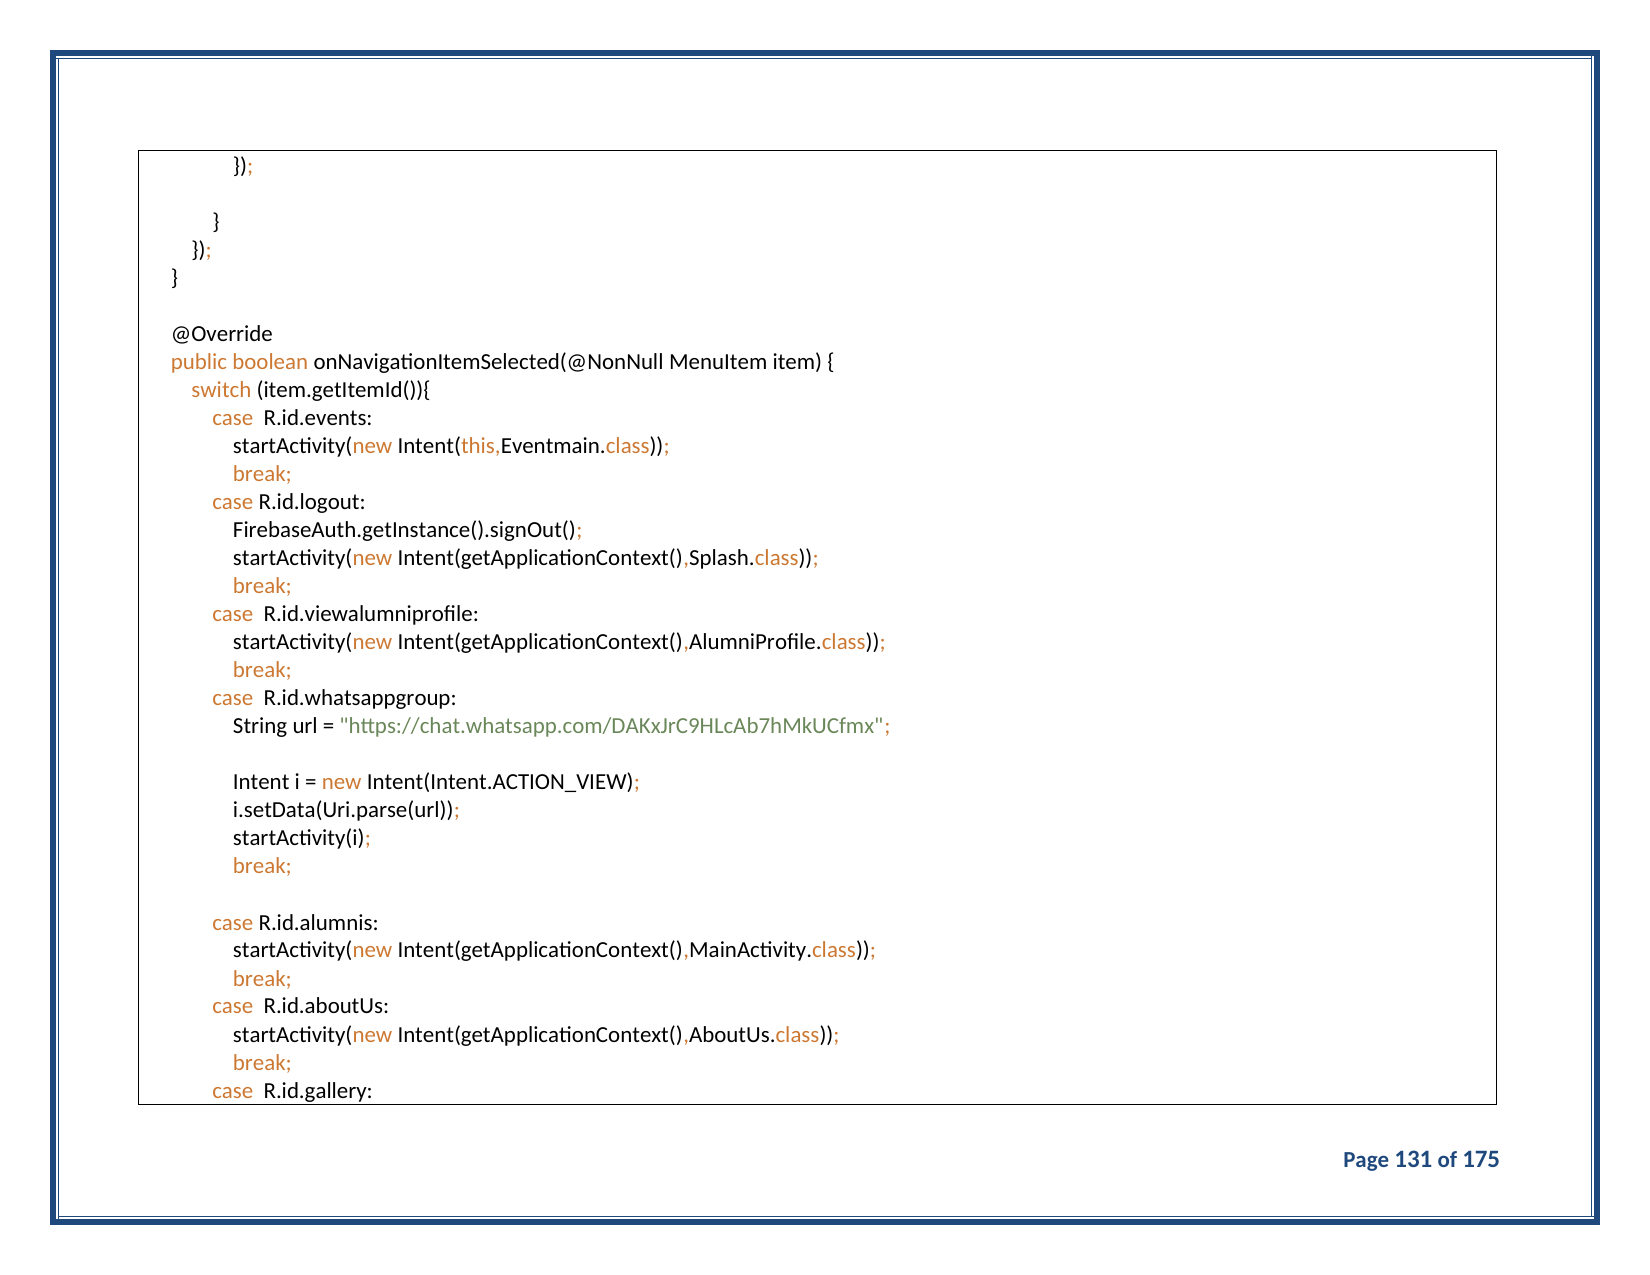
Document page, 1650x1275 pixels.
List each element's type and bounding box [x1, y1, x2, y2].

table_cell [139, 151, 1496, 1104]
